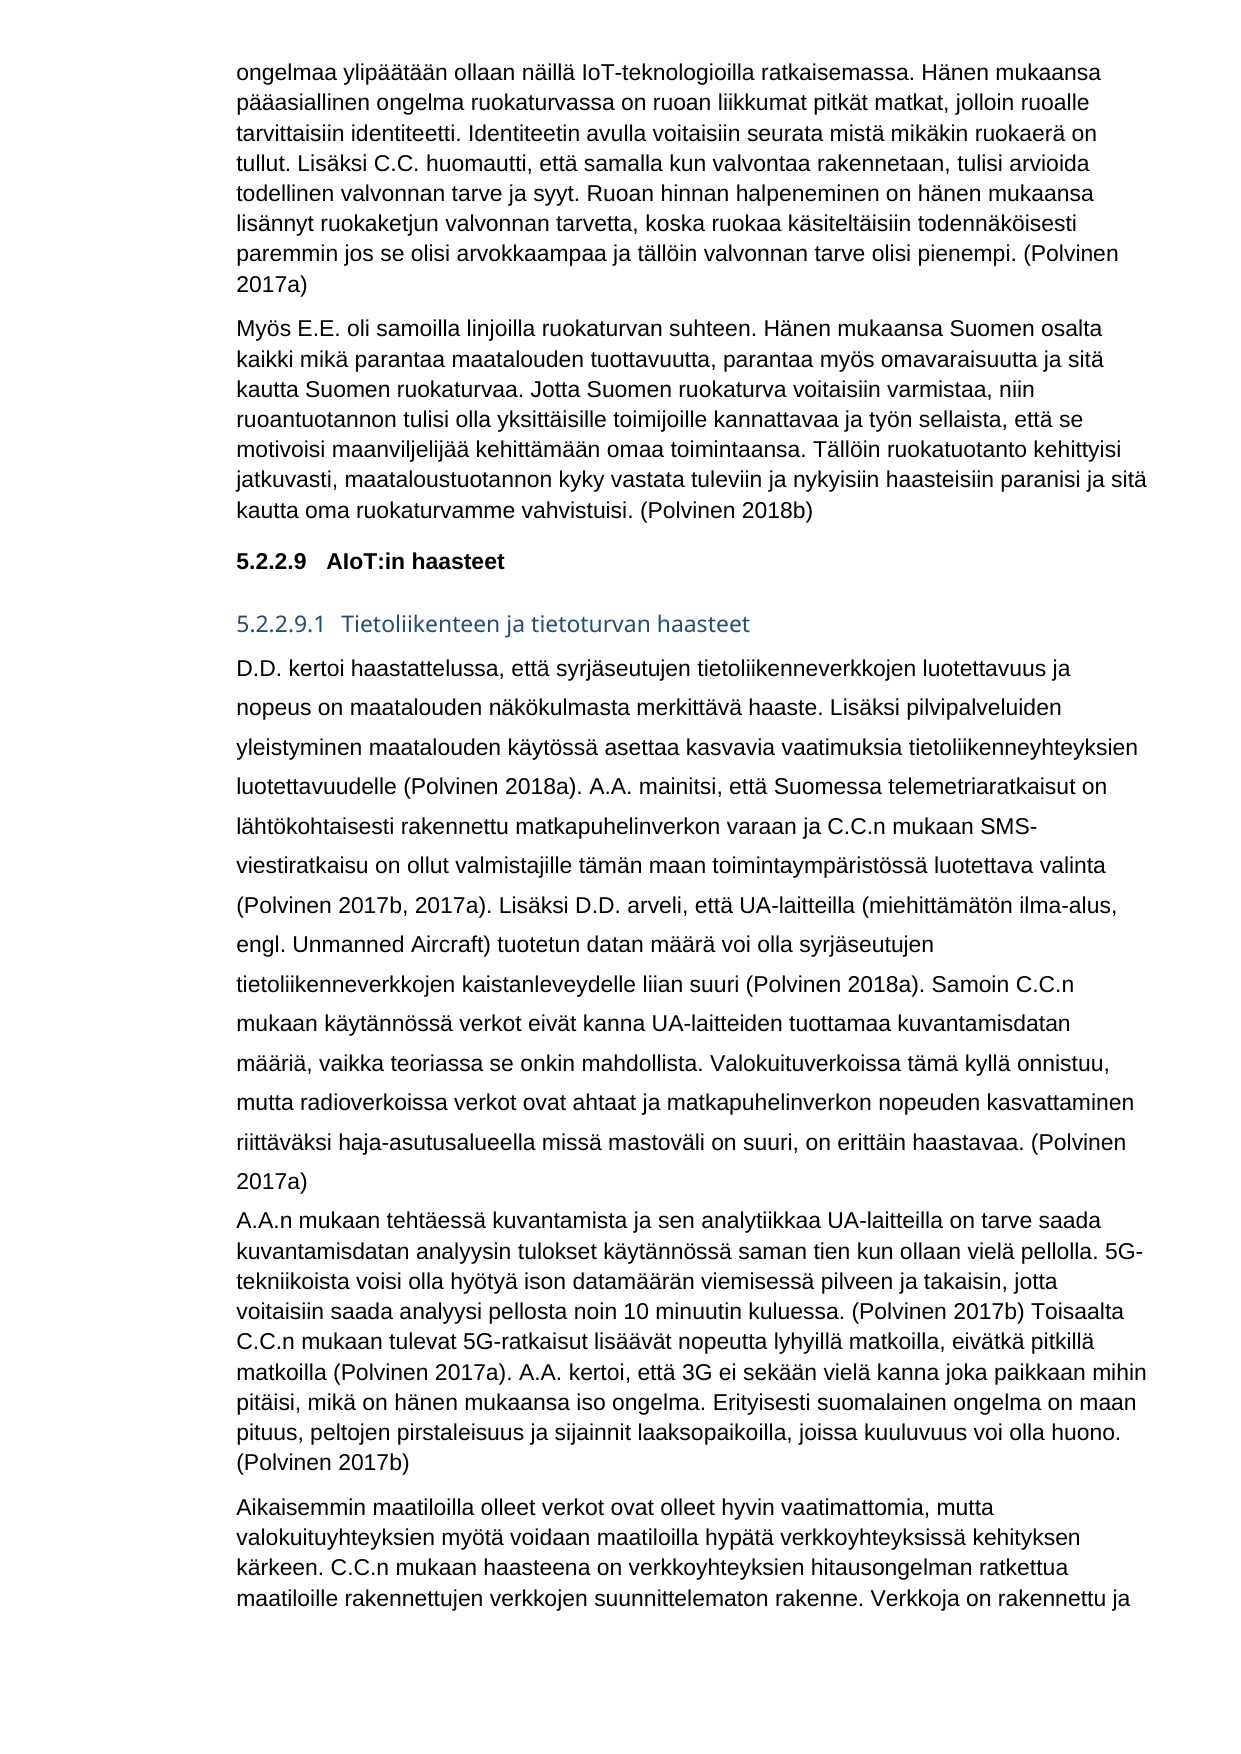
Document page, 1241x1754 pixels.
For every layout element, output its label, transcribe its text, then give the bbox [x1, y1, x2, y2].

text Myös E.E. oli samoilla linjoilla ruokaturvan suhteen. Hänen mukaansa Suomen osalta kaikki mikä parantaa maatalouden tuottavuutta, parantaa myös omavaraisuutta ja sitä kautta Suomen ruokaturvaa. Jotta Suomen ruokaturva voitaisiin varmistaa, niin ruoantuotannon tulisi olla yksittäisille toimijoille kannattavaa ja työn sellaista, että se motivoisi maanviljelijää kehittämään omaa toimintaansa. Tällöin ruokatuotanto kehittyisi jatkuvasti, maataloustuotannon kyky vastata tuleviin ja nykyisiin haasteisiin paranisi ja sitä kautta oma ruokaturvamme vahvistuisi. (Polvinen 2018b) [236, 315, 1152, 523]
text A.A.n mukaan tehtäessä kuvantamista ja sen analytiikkaa UA-laitteilla on tarve saada kuvantamisdatan analyysin tulokset käytännössä saman tien kun ollaan vielä pellolla. 5G-tekniikoista voisi olla hyötyä ison datamäärän viemisessä pilveen ja takaisin, jotta voitaisiin saada analyysi pellosta noin 10 minuutin kuluessa. (Polvinen 2017b) Toisaalta C.C.n mukaan tulevat 5G-ratkaisut lisäävät nopeutta lyhyillä matkoilla, eivätkä pitkillä matkoilla (Polvinen 2017a). A.A. kertoi, että 3G ei sekään vielä kanna joka paikkaan mihin pitäisi, mikä on hänen mukaansa iso ongelma. Erityisesti suomalainen ongelma on maan pituus, peltojen pirstaleisuus ja sijainnit laaksopaikoilla, joissa kuuluvuus voi olla huono. (Polvinen 2017b) [236, 1207, 1152, 1476]
subtitle Tietoliikenteen ja tietoturvan haasteet [236, 608, 1152, 639]
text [236, 59, 1152, 297]
subtitle AIoT:in haasteet [236, 548, 1152, 574]
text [236, 1494, 1152, 1611]
